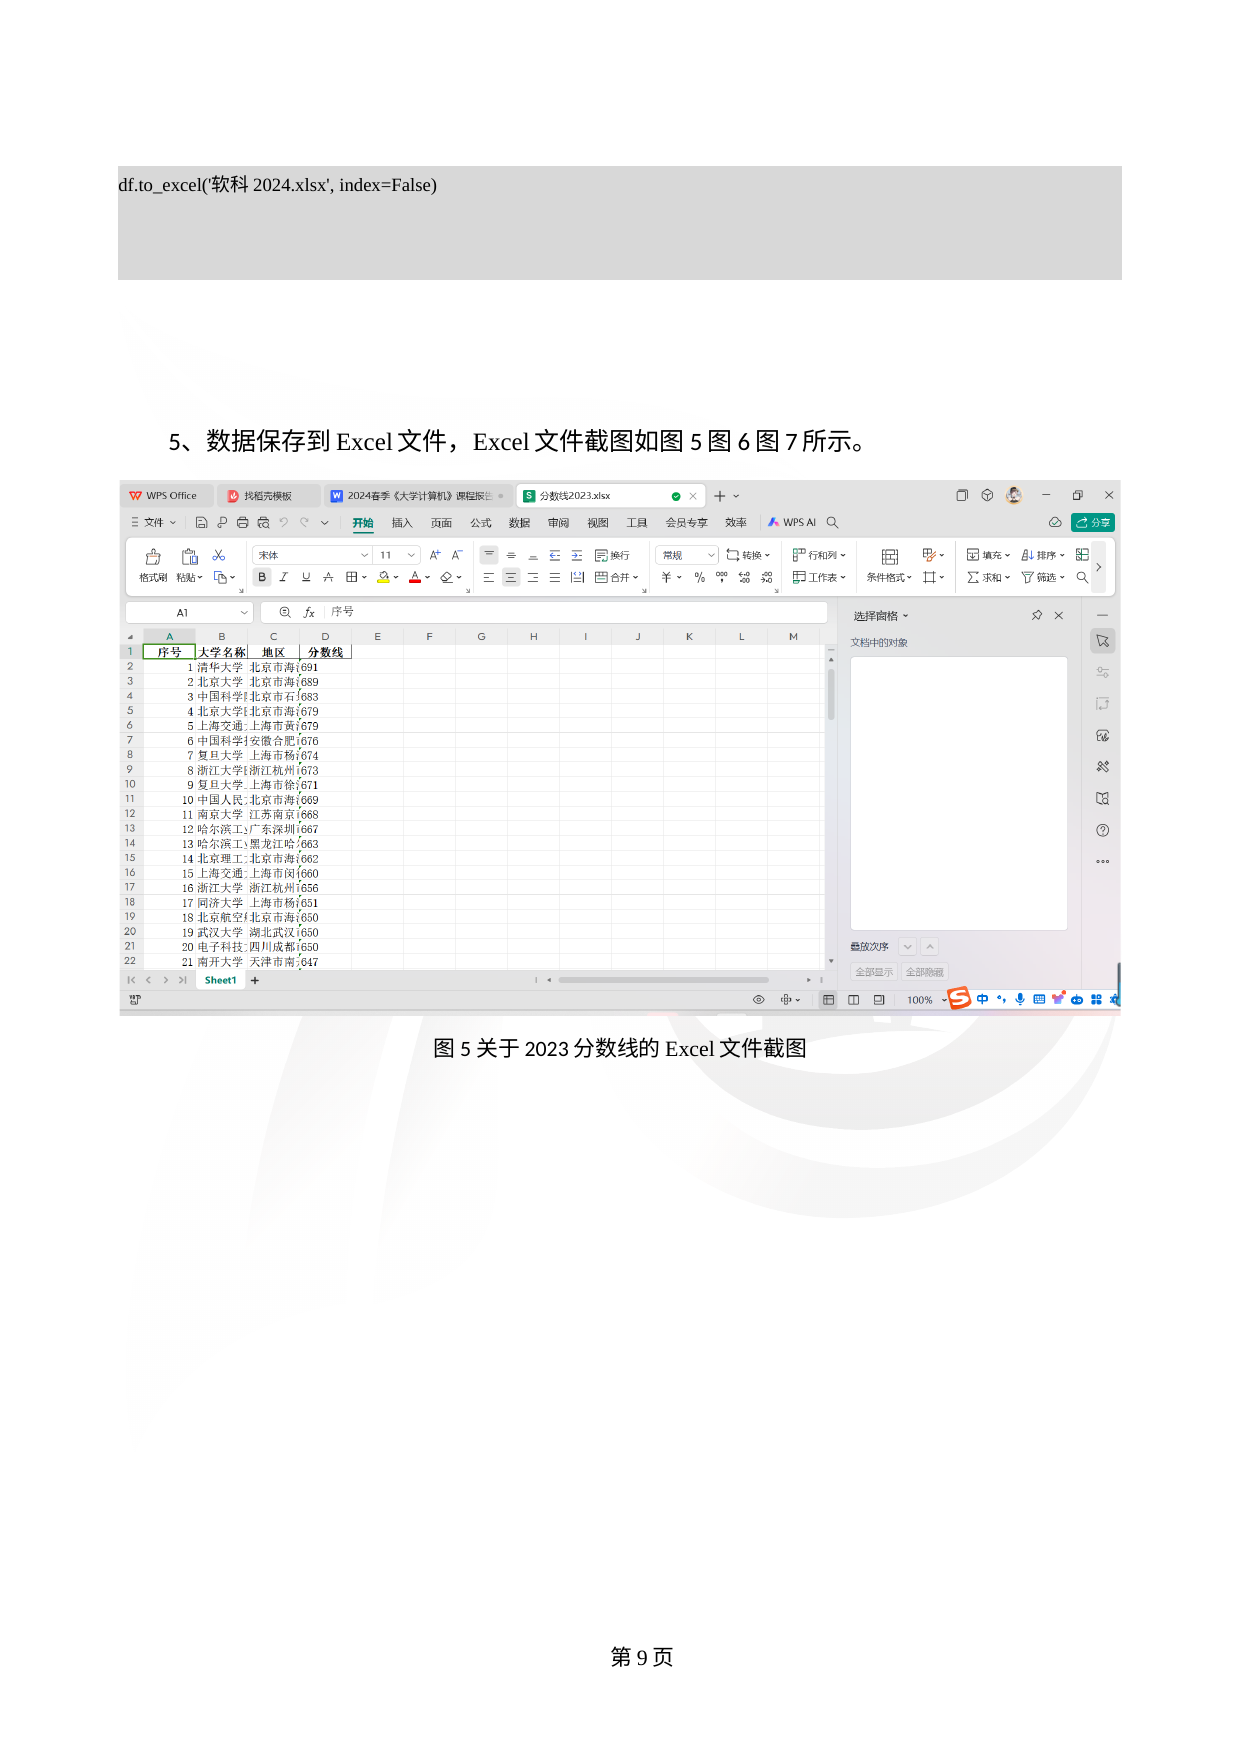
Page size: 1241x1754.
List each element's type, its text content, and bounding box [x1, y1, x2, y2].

text df.to_excel('软科2024.xlsx', index=False) [118, 166, 1122, 200]
picture [119, 480, 1121, 1016]
text 图5 关于2023分数线的Excel文件截图 [118, 1029, 1122, 1063]
text 5、数据保存到Excel文件，Excel文件截图如图5图6图7所示。 [118, 405, 1122, 473]
